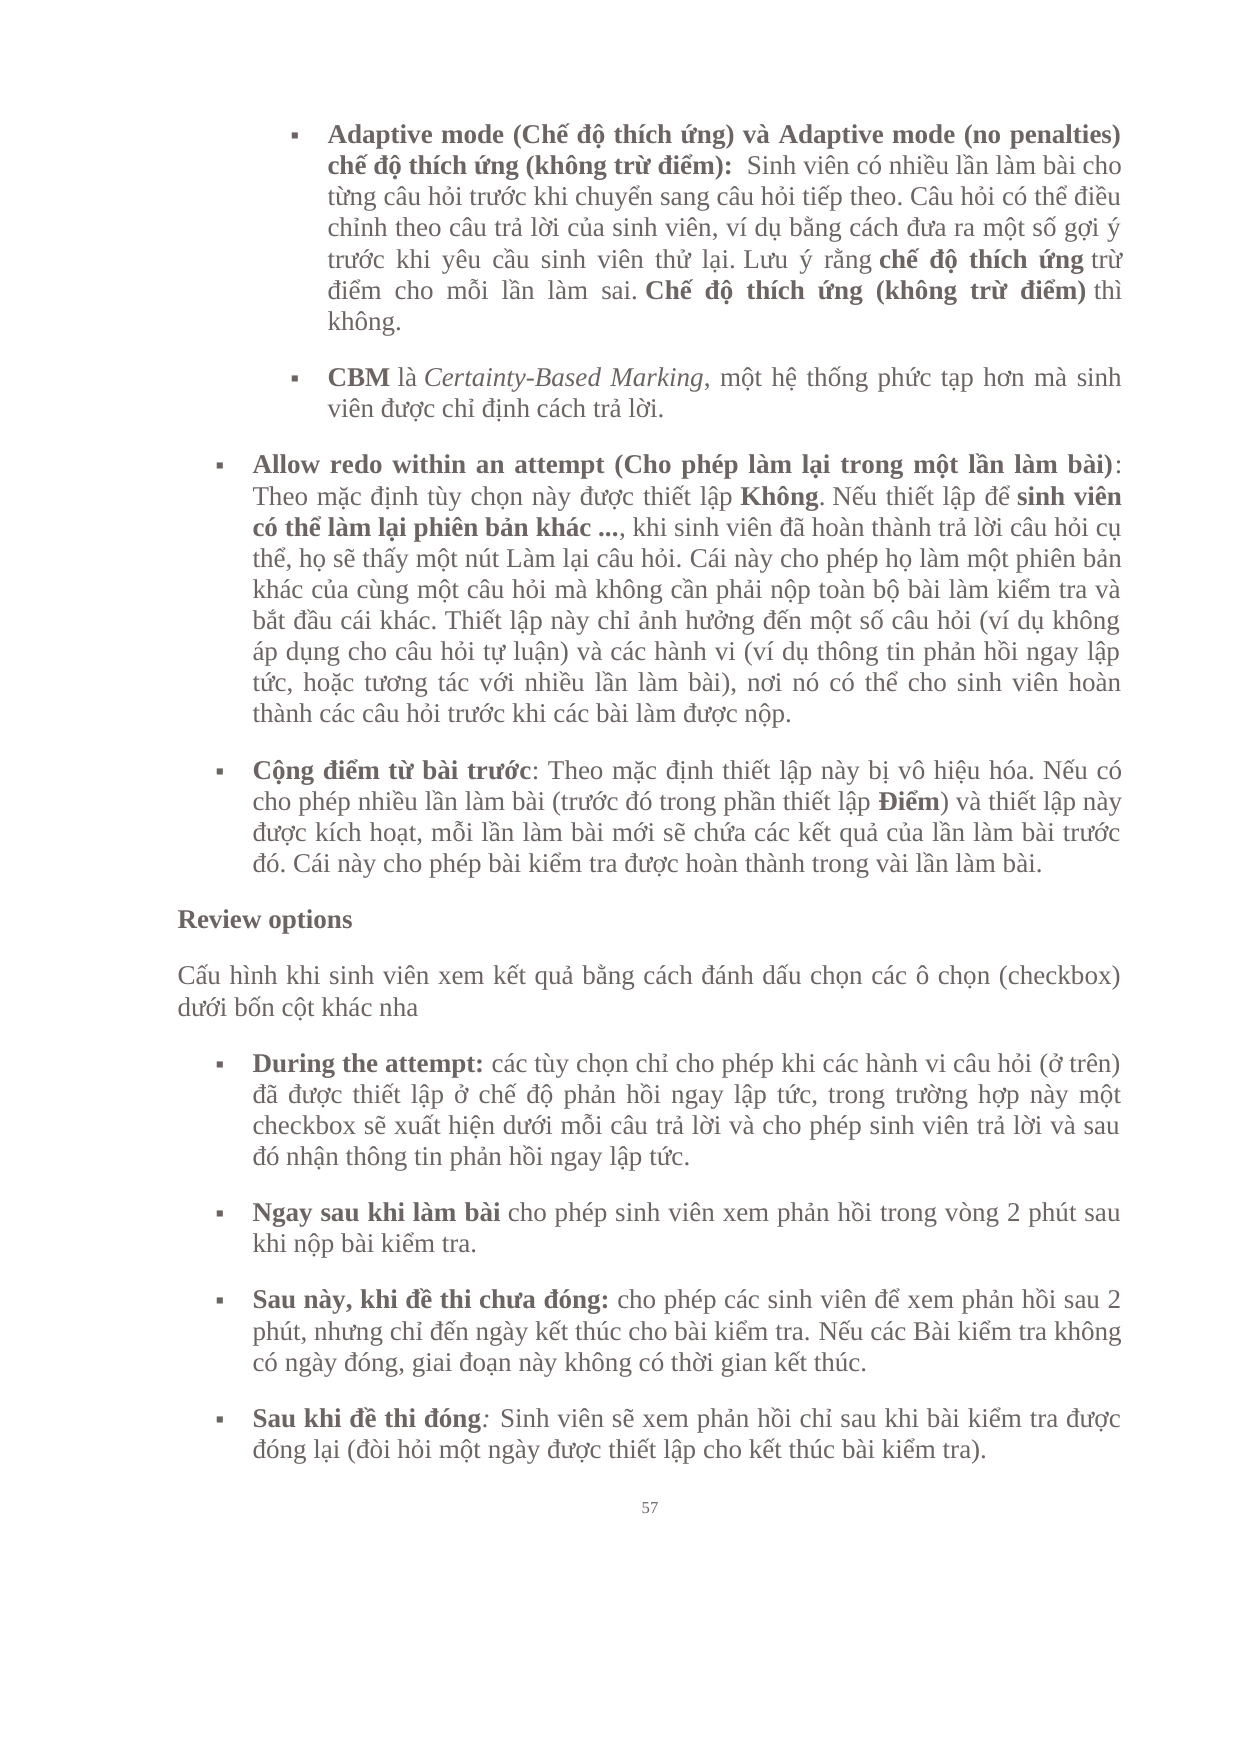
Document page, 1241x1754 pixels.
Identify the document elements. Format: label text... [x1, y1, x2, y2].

list Sau khi đề thi đóng: Sinh viên sẽ xem phản hồi chỉ sau khi bài kiểm tra được đóng lại (đòi hỏi một ngày được thiết lập cho kết thúc bài kiểm tra). [215, 1402, 1122, 1464]
list Allow redo within an attempt (Cho phép làm lại trong một lần làm bài): Theo mặc định tùy chọn này được thiết lập Không. Nếu thiết lập để sinh viên có thể làm lại phiên bản khác ..., khi sinh viên đã hoàn thành trả lời câu hỏi cụ thể, họ sẽ thấy một nút Làm lại câu hỏi. Cái này cho phép họ làm một phiên bản khác của cùng một câu hỏi mà không cần phải nộp toàn bộ bài làm kiểm tra và bắt đầu cái khác. Thiết lập này chỉ ảnh hưởng đến một số câu hỏi (ví dụ không áp dụng cho câu hỏi tự luận) và các hành vi (ví dụ thông tin phản hồi ngay lập tức, hoặc tương tác với nhiều lần làm bài), nơi nó có thể cho sinh viên hoàn thành các câu hỏi trước khi các bài làm được nộp. [215, 448, 1122, 729]
text Cấu hình khi sinh viên xem kết quả bằng cách đánh dấu chọn các ô chọn (checkbox) dưới bốn cột khác nha [177, 959, 1122, 1022]
list Cộng điểm từ bài trước: Theo mặc định thiết lập này bị vô hiệu hóa. Nếu có cho phép nhiều lần làm bài (trước đó trong phần thiết lập Điểm) và thiết lập này được kích hoạt, mỗi lần làm bài mới sẽ chứa các kết quả của lần làm bài trước đó. Cái này cho phép bài kiểm tra được hoàn thành trong vài lần làm bài. [215, 754, 1122, 878]
list During the attempt: các tùy chọn chỉ cho phép khi các hành vi câu hỏi (ở trên) đã được thiết lập ở chế độ phản hồi ngay lập tức, trong trường hợp này một checkbox sẽ xuất hiện dưới mỗi câu trả lời và cho phép sinh viên trả lời và sau đó nhận thông tin phản hồi ngay lập tức. [215, 1047, 1122, 1171]
list Sau này, khi đề thi chưa đóng: cho phép các sinh viên để xem phản hồi sau 2 phút, nhưng chỉ đến ngày kết thúc cho bài kiểm tra. Nếu các Bài kiểm tra không có ngày đóng, giai đoạn này không có thời gian kết thúc. [215, 1284, 1122, 1377]
text Review options [177, 903, 1122, 934]
list CBM là Certainty-Based Marking, một hệ thống phức tạp hơn mà sinh viên được chỉ định cách trả lời. [290, 361, 1122, 423]
list Adaptive mode (Chế độ thích ứng) và Adaptive mode (no penalties) chế độ thích ứng (không trừ điểm): Sinh viên có nhiều lần làm bài cho từng câu hỏi trước khi chuyển sang câu hỏi tiếp theo. Câu hỏi có thể điều chỉnh theo câu trả lời của sinh viên, ví dụ bằng cách đưa ra một số gợi ý trước khi yêu cầu sinh viên thử lại. Lưu ý rằng chế độ thích ứng trừ điểm cho mỗi lần làm sai. Chế độ thích ứng (không trừ điểm) thì không. [290, 118, 1122, 336]
list Ngay sau khi làm bài cho phép sinh viên xem phản hồi trong vòng 2 phút sau khi nộp bài kiểm tra. [215, 1196, 1122, 1259]
